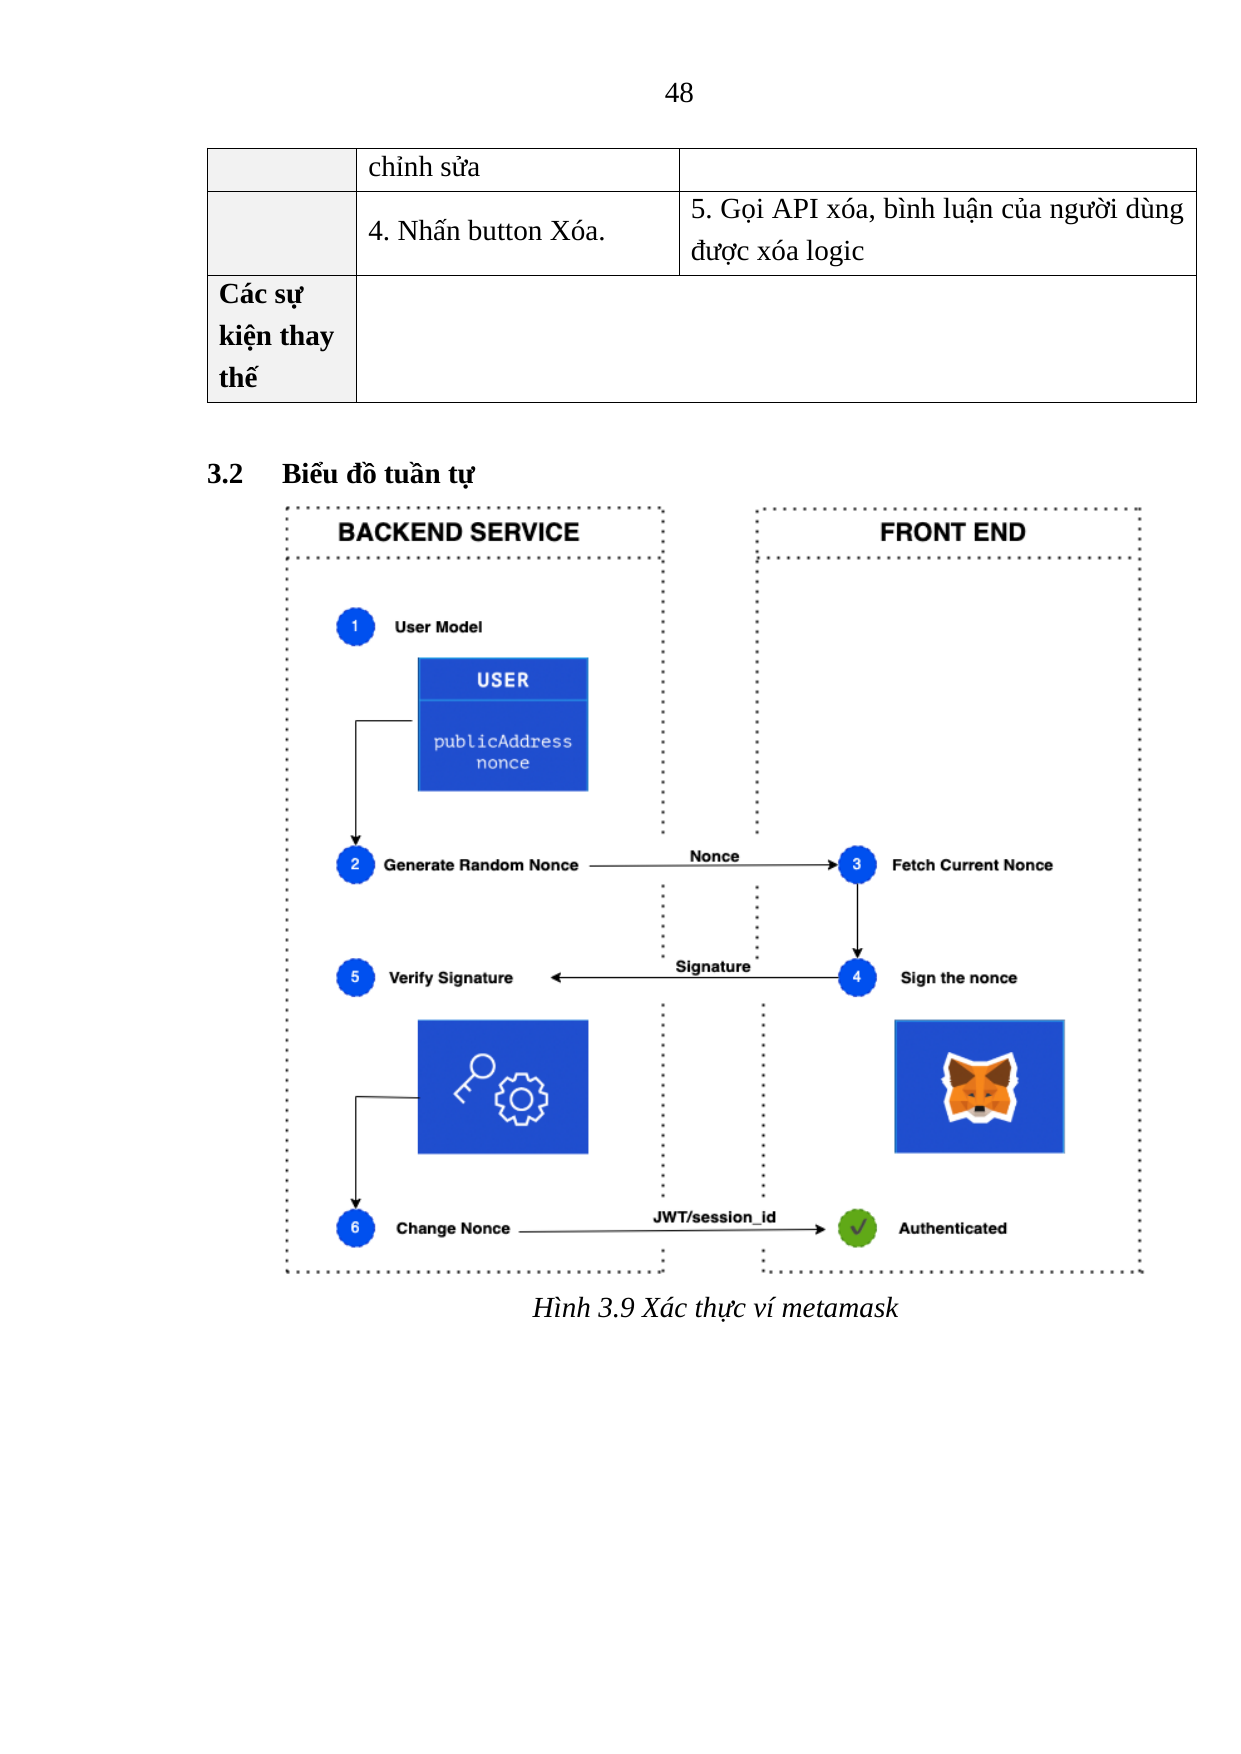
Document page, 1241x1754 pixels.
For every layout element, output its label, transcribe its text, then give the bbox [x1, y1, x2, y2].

subtitle Biểu đồ tuần tự [207, 456, 1152, 489]
table_cell 5. Gọi API xóa, bình luận của người dùng được xóa logic [680, 192, 1196, 275]
table_cell Các sự kiện thay thế [208, 276, 356, 402]
table_cell [357, 276, 1196, 402]
table_cell [680, 149, 1196, 191]
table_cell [357, 149, 679, 191]
table_cell 4. Nhấn button Xóa. [357, 192, 679, 275]
picture [285, 506, 1148, 1274]
table_cell [208, 192, 356, 275]
